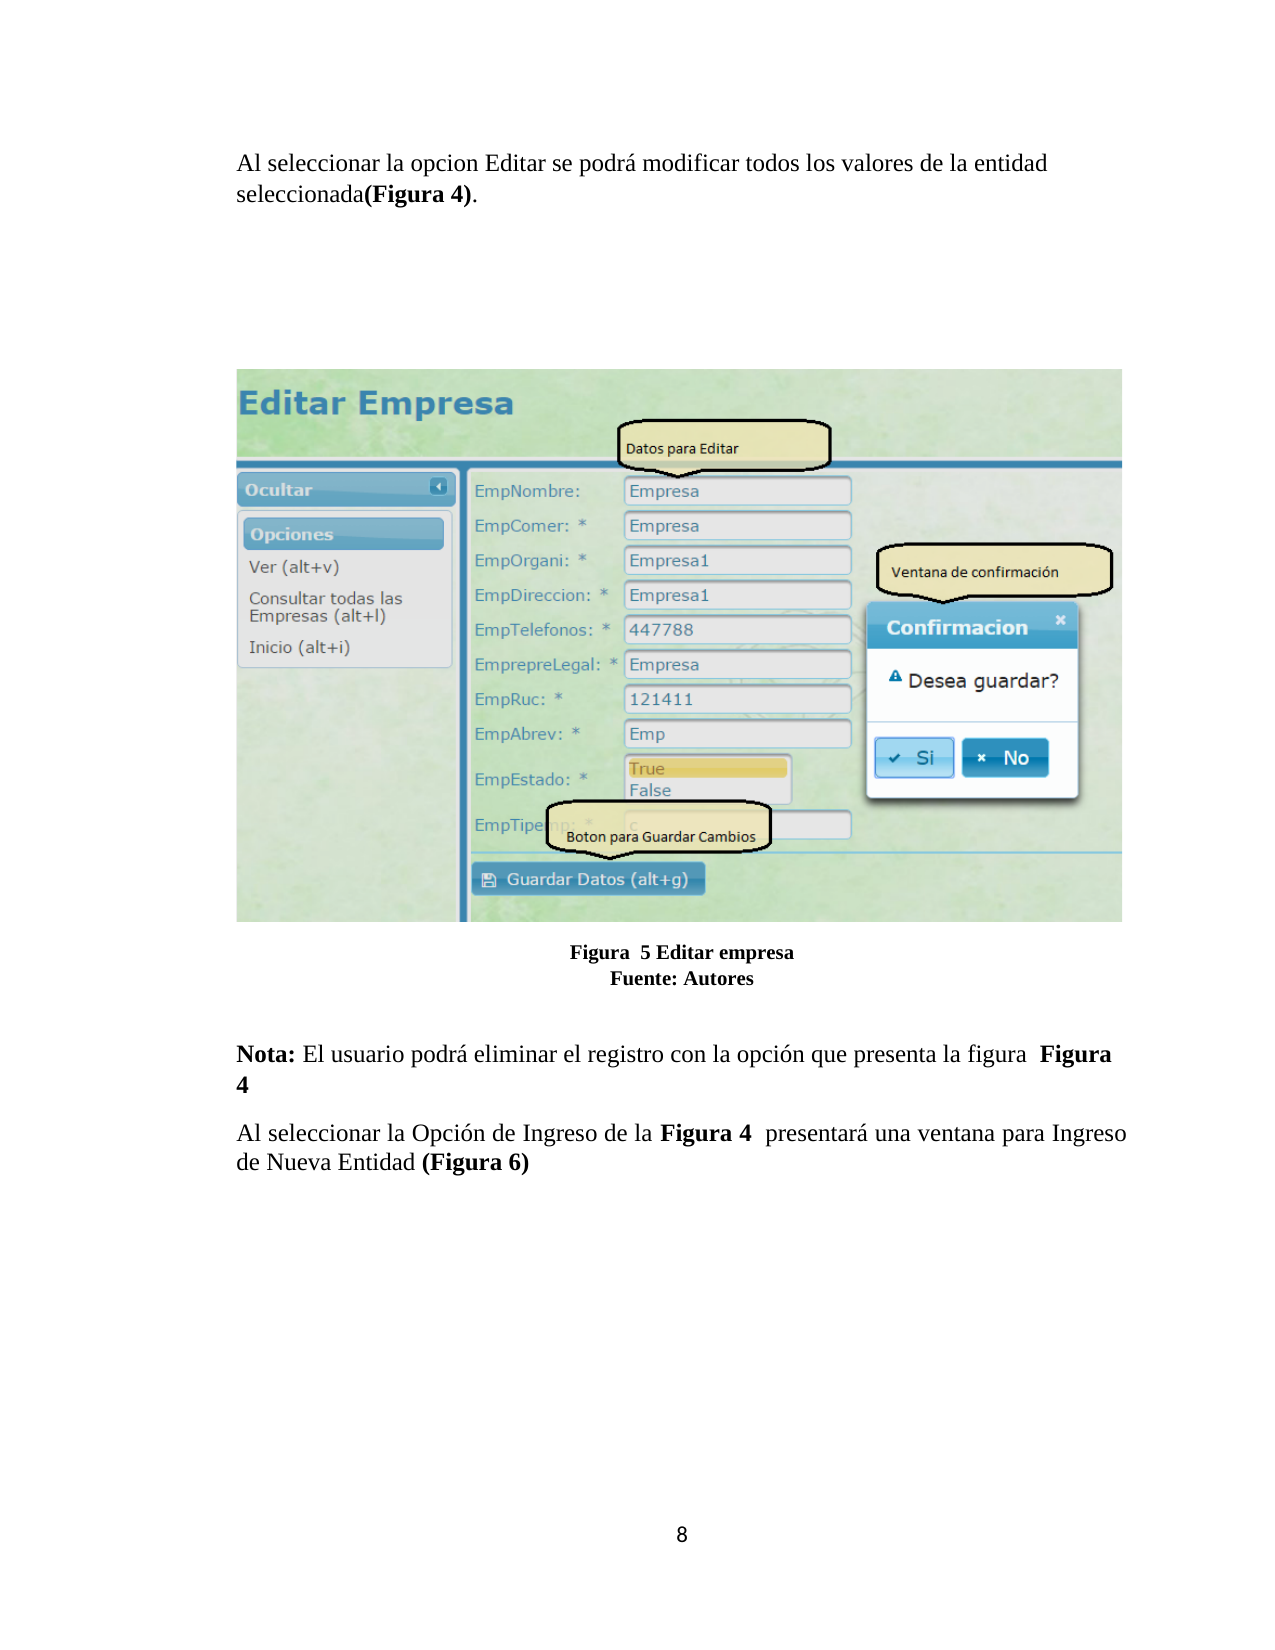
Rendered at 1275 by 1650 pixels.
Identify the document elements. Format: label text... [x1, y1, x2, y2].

text Al seleccionar la opcion Editar se podrá modificar todos los valores de la entidad seleccionada(Figura 4). [236, 148, 1127, 207]
picture [236, 369, 1123, 922]
text Nota: El usuario podrá eliminar el registro con la opción que presenta la figura Figura 4 [236, 1039, 1127, 1099]
text Figura 5 Editar empresa [236, 940, 1127, 964]
text Al seleccionar la Opción de Ingreso de la Figura 4 presentará una ventana para Ingreso de Nueva Entidad (Figura 6) [236, 1118, 1127, 1176]
text Fuente: Autores [236, 966, 1127, 990]
